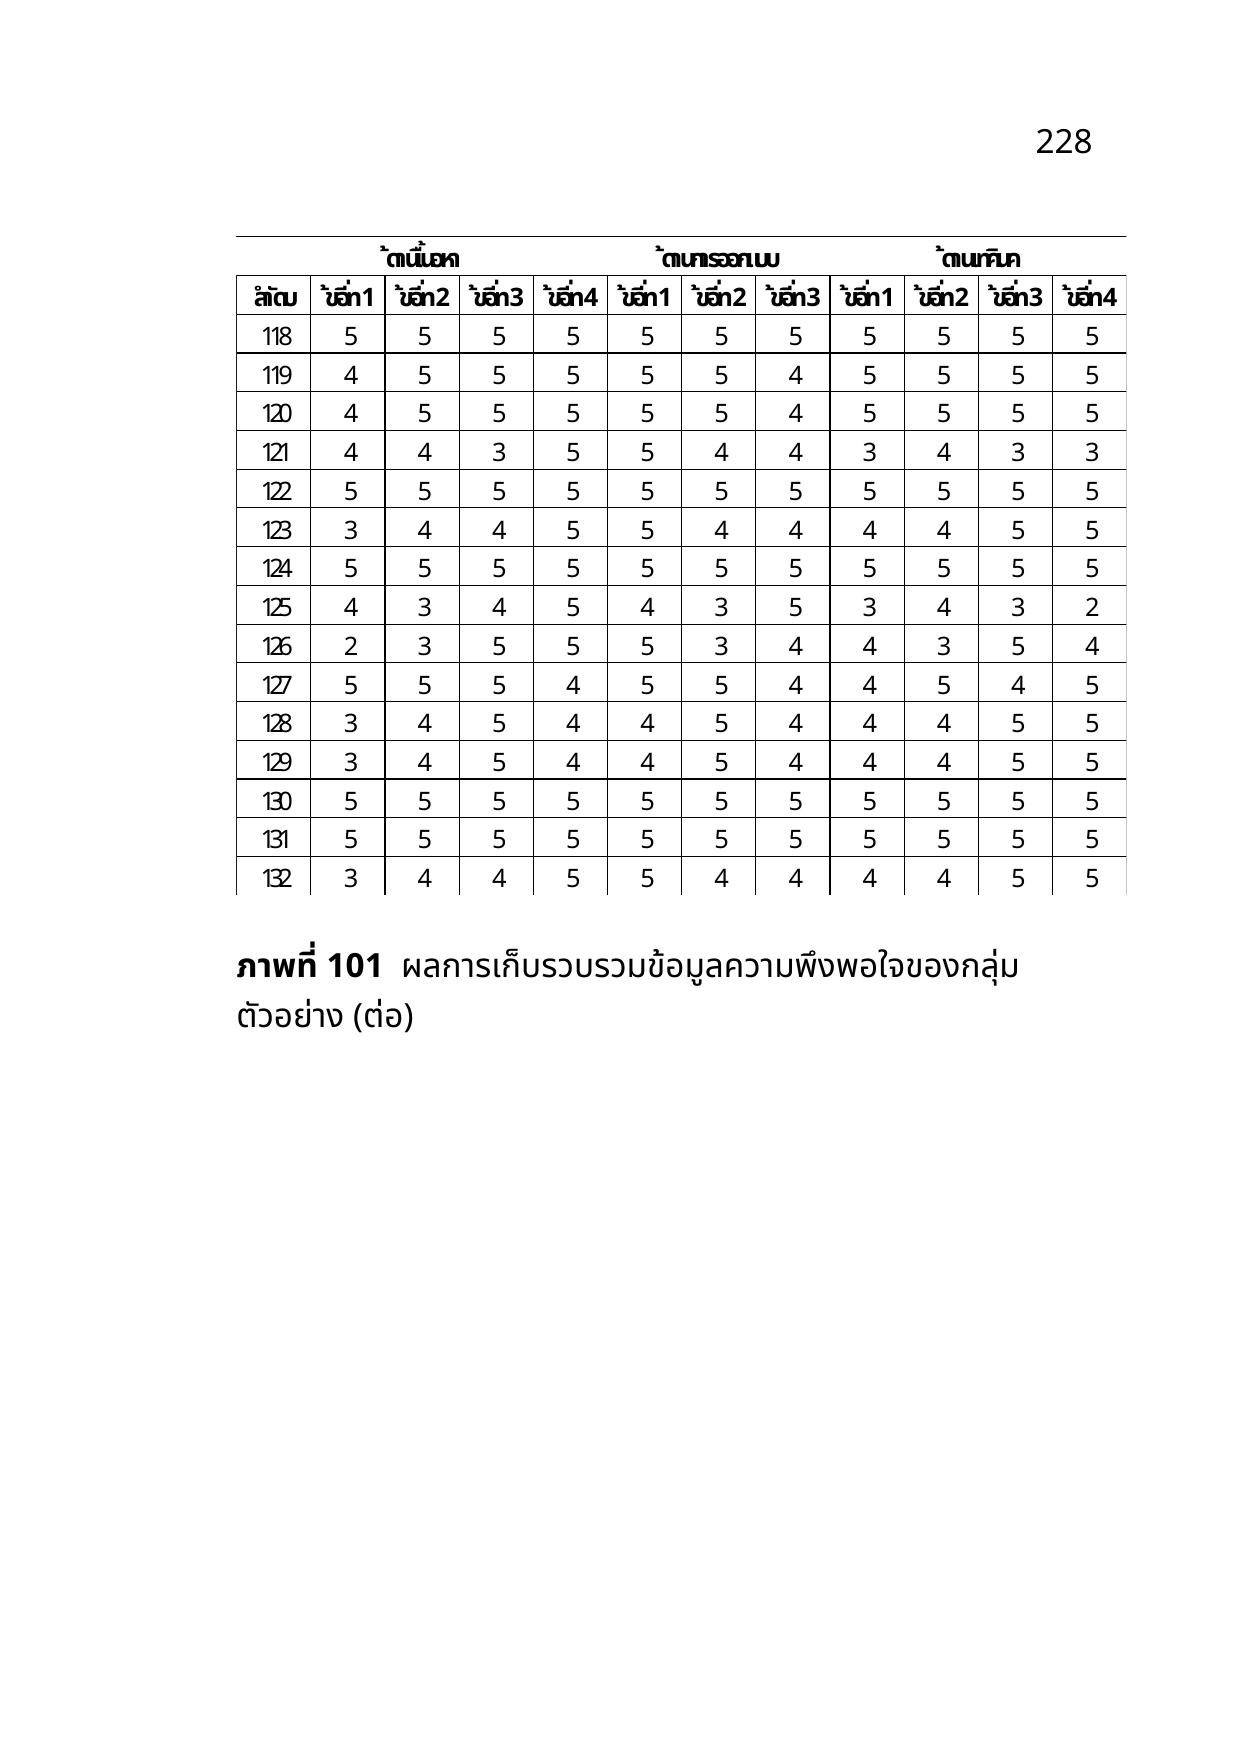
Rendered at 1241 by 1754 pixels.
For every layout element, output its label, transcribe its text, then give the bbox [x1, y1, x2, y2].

text ภาพที่ 101 ผลการเก็บรวบรวมข้อมูลความพึงพอใจของกลุ่มตัวอย่าง (ต่อ) [236, 941, 1092, 1043]
